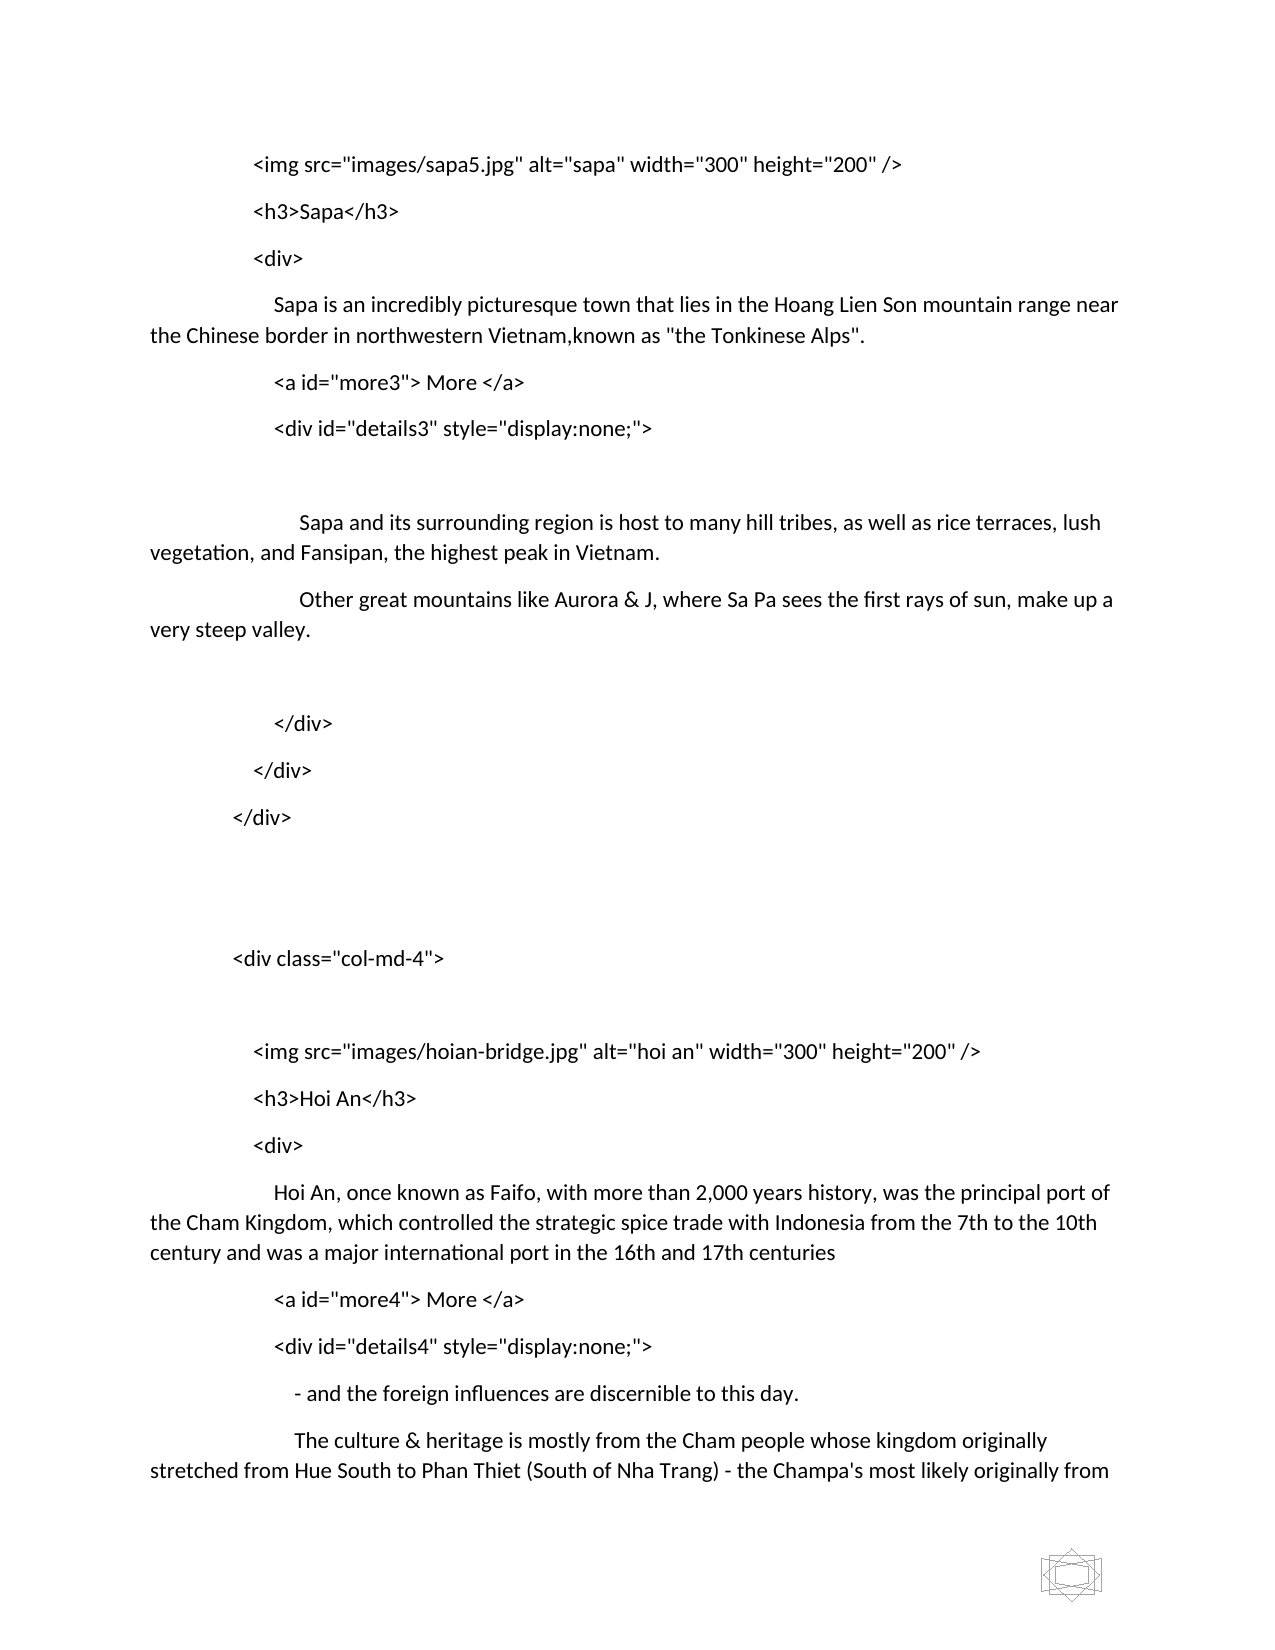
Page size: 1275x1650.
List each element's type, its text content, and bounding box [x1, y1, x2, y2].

text <div class="col-md-4"> [150, 944, 1125, 972]
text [150, 1426, 1125, 1484]
text <img src="images/hoian-bridge.jpg" alt="hoi an" width="300" height="200" /> [150, 1037, 1125, 1066]
text <h3>Hoi An</h3> [150, 1084, 1125, 1112]
text Sapa and its surrounding region is host to many hill tribes, as well as rice terraces, lush vegetation, and Fansipan, the highest peak in Vietnam. [150, 508, 1125, 567]
text <div id="details3" style="display:none;"> [150, 414, 1125, 443]
text Sapa is an incredibly picturesque town that lies in the Hoang Lien Son mountain range near the Chinese border in northwestern Vietnam,known as "the Tonkinese Alps". [150, 291, 1125, 349]
text </div> [150, 756, 1125, 784]
text - and the foreign influences are discernible to this day. [150, 1379, 1125, 1407]
text </div> [150, 709, 1125, 737]
text <div> [150, 1131, 1125, 1159]
text Hoi An, once known as Faifo, with more than 2,000 years history, was the principal port of the Cham Kingdom, which controlled the strategic spice trade with Indonesia from the 7th to the 10th century and was a major international port in the 16th and 17th centuries [150, 1178, 1125, 1267]
text <h3>Sapa</h3> [150, 197, 1125, 225]
text </div> [150, 803, 1125, 831]
text <div id="details4" style="display:none;"> [150, 1332, 1125, 1360]
text <div> [150, 244, 1125, 272]
text Other great mountains like Aurora & J, where Sa Pa sees the first rays of sun, make up a very steep valley. [150, 585, 1125, 644]
text <img src="images/sapa5.jpg" alt="sapa" width="300" height="200" /> [150, 150, 1125, 178]
text <a id="more4"> More </a> [150, 1285, 1125, 1313]
text <a id="more3"> More </a> [150, 368, 1125, 396]
